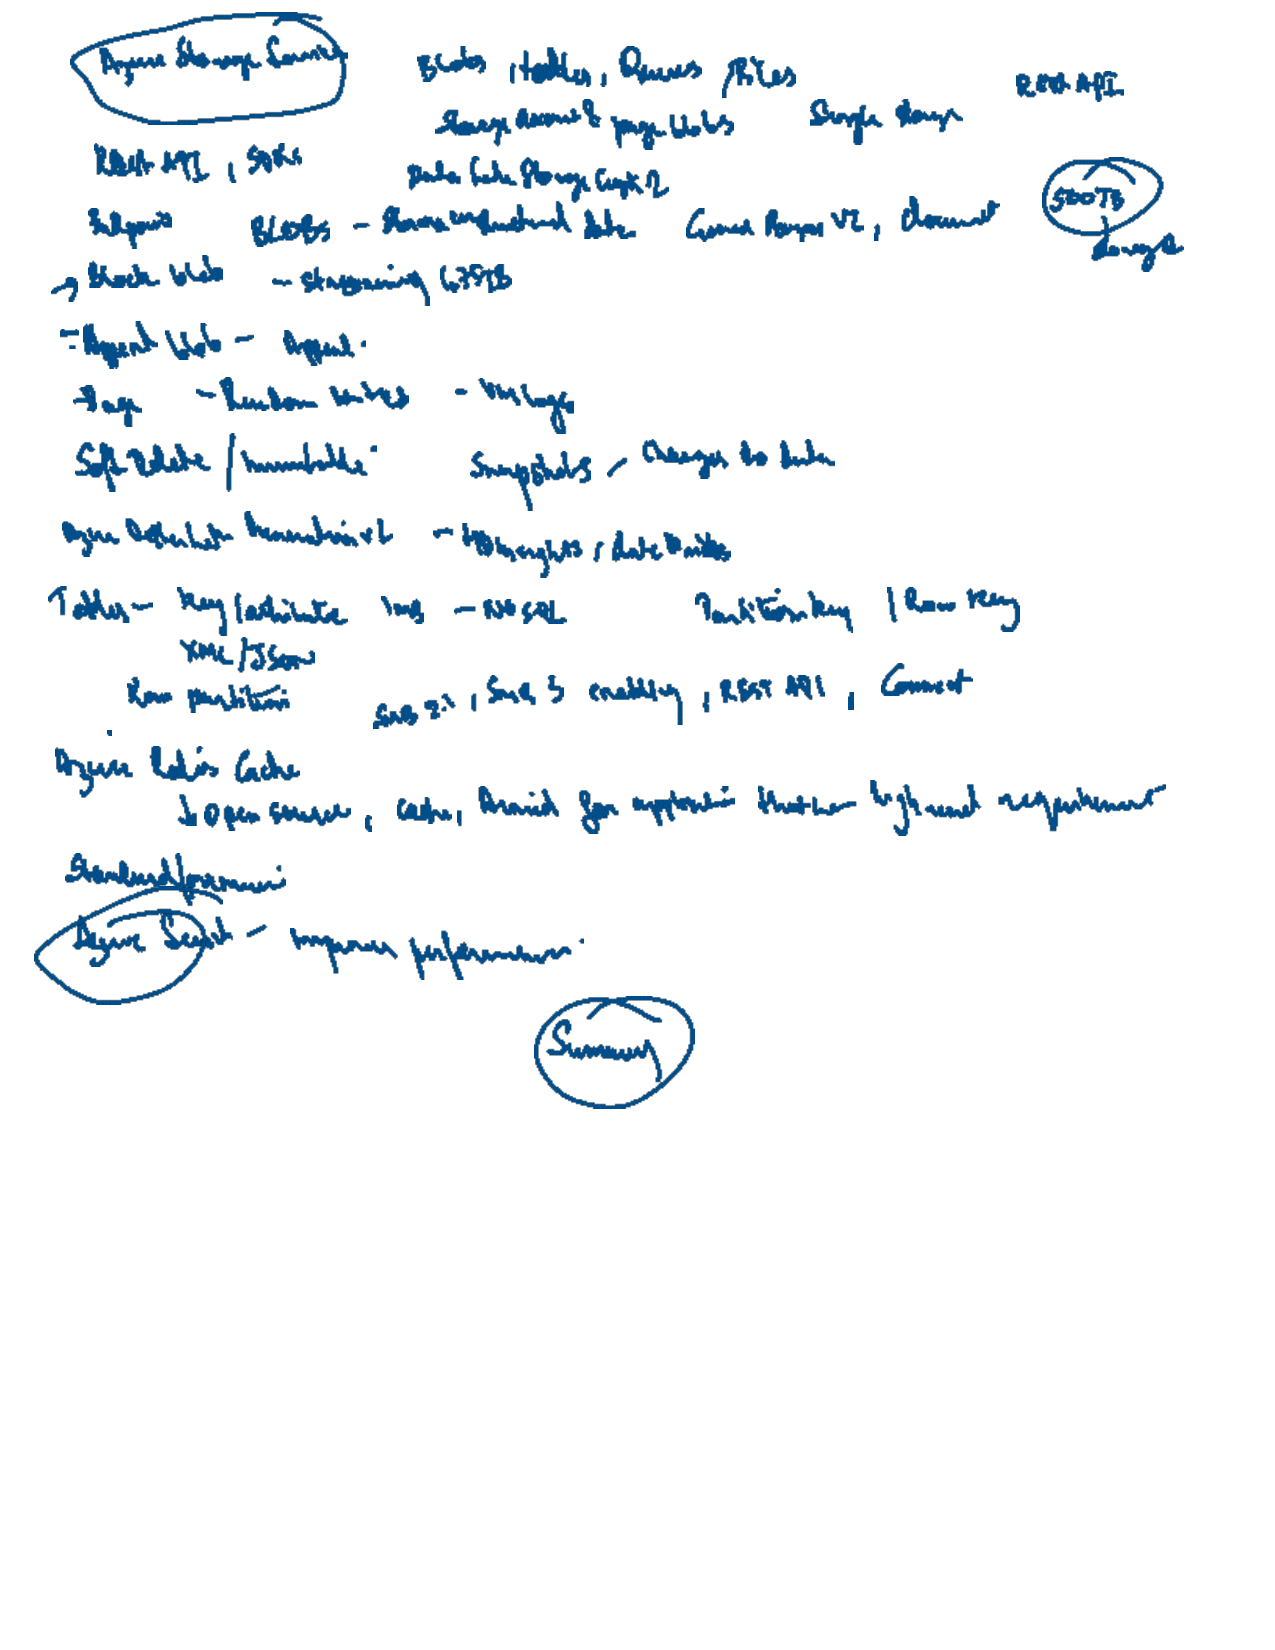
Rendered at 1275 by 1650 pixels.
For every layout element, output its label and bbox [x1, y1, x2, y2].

picture [353, 156, 669, 239]
picture [887, 587, 1020, 632]
picture [283, 330, 366, 366]
picture [290, 928, 584, 980]
picture [455, 378, 574, 434]
picture [75, 433, 377, 492]
picture [381, 596, 424, 624]
picture [874, 196, 1000, 241]
picture [196, 377, 409, 411]
picture [55, 746, 351, 831]
picture [1042, 157, 1184, 272]
picture [48, 586, 153, 623]
picture [251, 214, 330, 247]
picture [88, 255, 223, 288]
picture [810, 99, 963, 145]
picture [589, 675, 825, 725]
picture [88, 208, 172, 249]
picture [881, 663, 973, 696]
picture [510, 46, 702, 87]
picture [417, 46, 486, 82]
picture [373, 675, 564, 729]
picture [73, 385, 142, 427]
picture [177, 587, 348, 636]
picture [62, 511, 393, 557]
picture [165, 323, 254, 360]
picture [686, 208, 864, 242]
picture [365, 815, 372, 832]
picture [83, 321, 158, 369]
picture [51, 277, 78, 302]
picture [433, 523, 731, 578]
picture [848, 692, 854, 710]
picture [70, 12, 348, 125]
picture [758, 780, 1166, 836]
picture [457, 786, 735, 834]
picture [534, 996, 695, 1109]
picture [127, 637, 315, 713]
picture [397, 797, 452, 824]
picture [1016, 71, 1124, 102]
picture [435, 99, 734, 150]
picture [695, 588, 853, 633]
picture [722, 56, 796, 98]
picture [94, 143, 302, 183]
picture [454, 599, 567, 624]
picture [470, 451, 591, 511]
picture [272, 264, 430, 306]
picture [440, 264, 512, 293]
picture [34, 853, 286, 1005]
picture [60, 329, 79, 349]
picture [607, 439, 835, 479]
